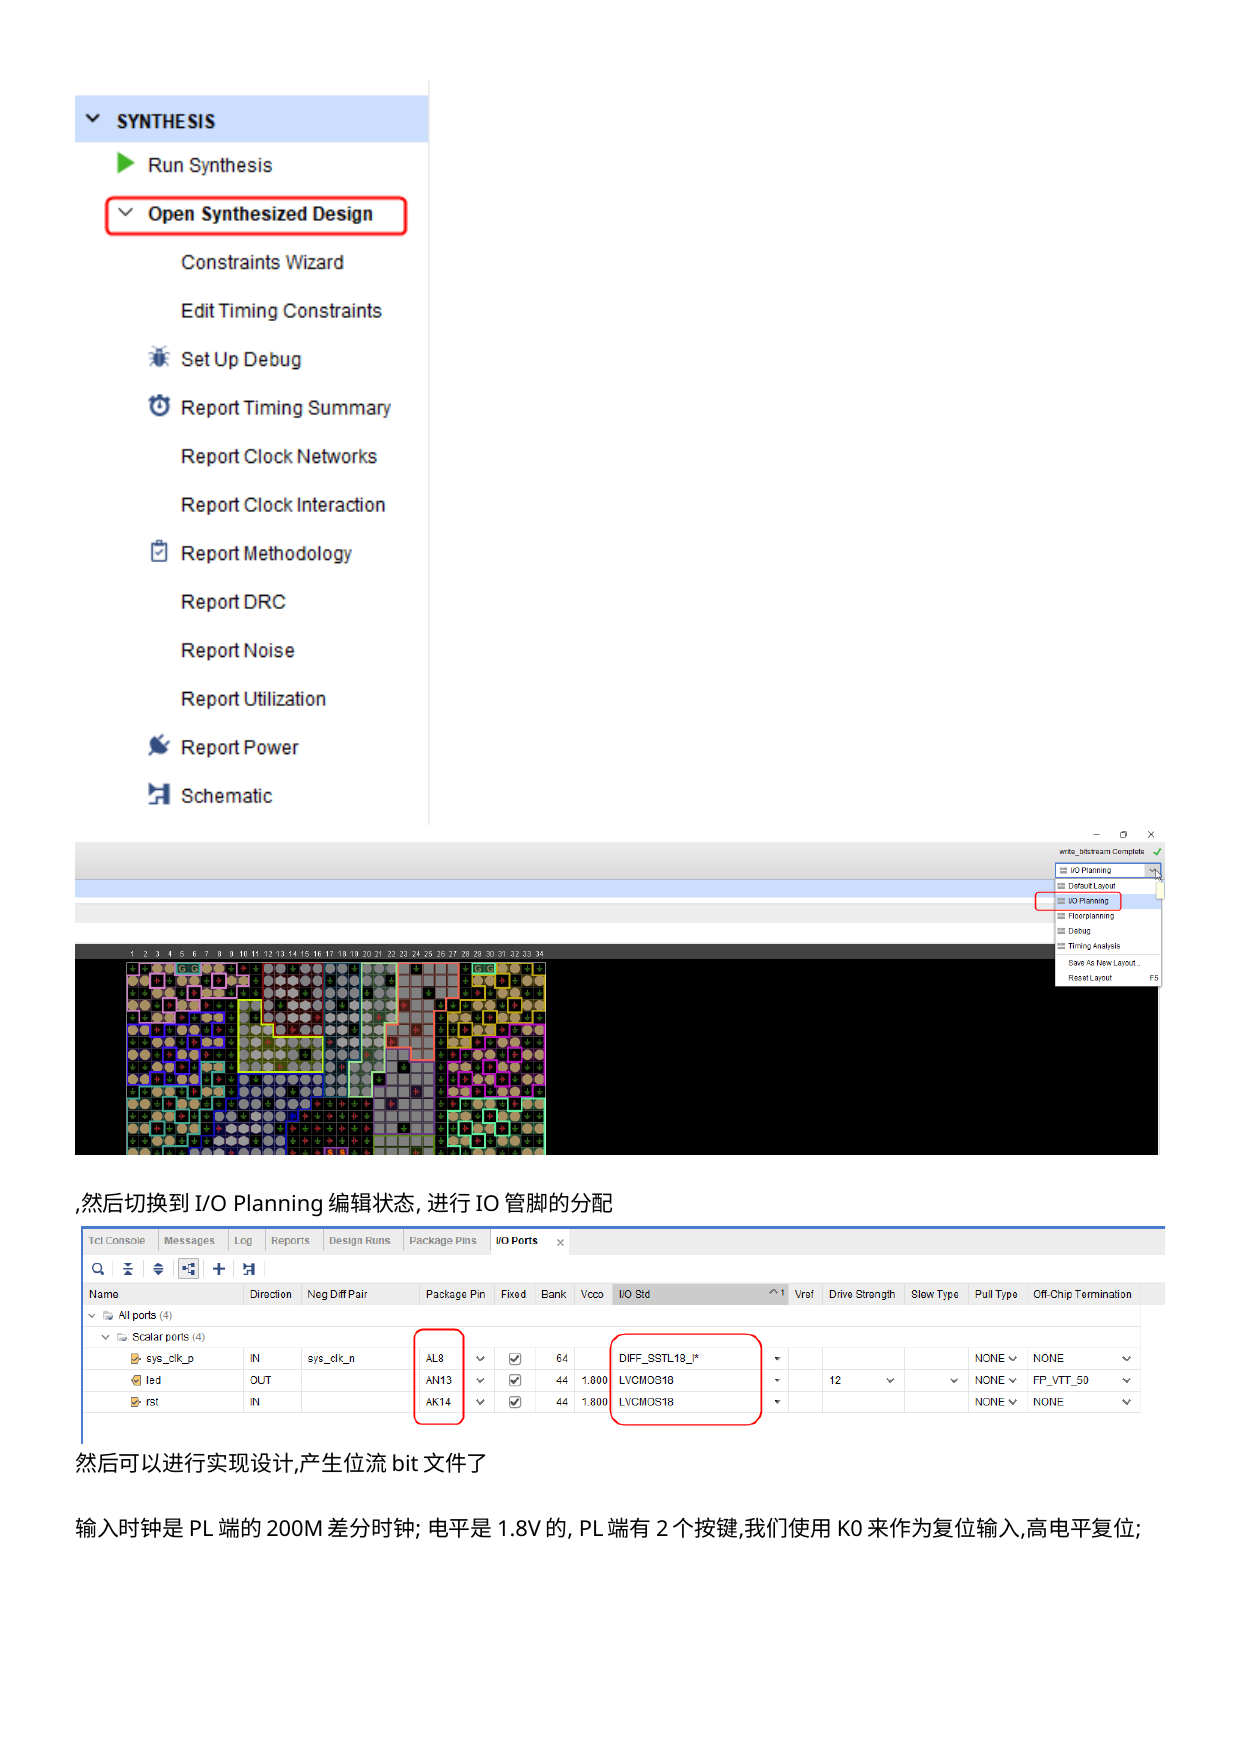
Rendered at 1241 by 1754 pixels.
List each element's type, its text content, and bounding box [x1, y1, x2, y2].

picture [75, 80, 430, 825]
picture [75, 828, 1166, 1155]
picture [75, 1218, 1166, 1444]
text 然后可以进行实现设计,产生位流bit文件了 [75, 1446, 1165, 1478]
text ,然后切换到I/O Planning编辑状态, 进行IO管脚的分配 [75, 1186, 1165, 1218]
text 输入时钟是PL端的200M差分时钟; 电平是1.8V的, PL端有2个按键,我们使用 K0来作为复位输入,高电平复位; [75, 1511, 1165, 1543]
